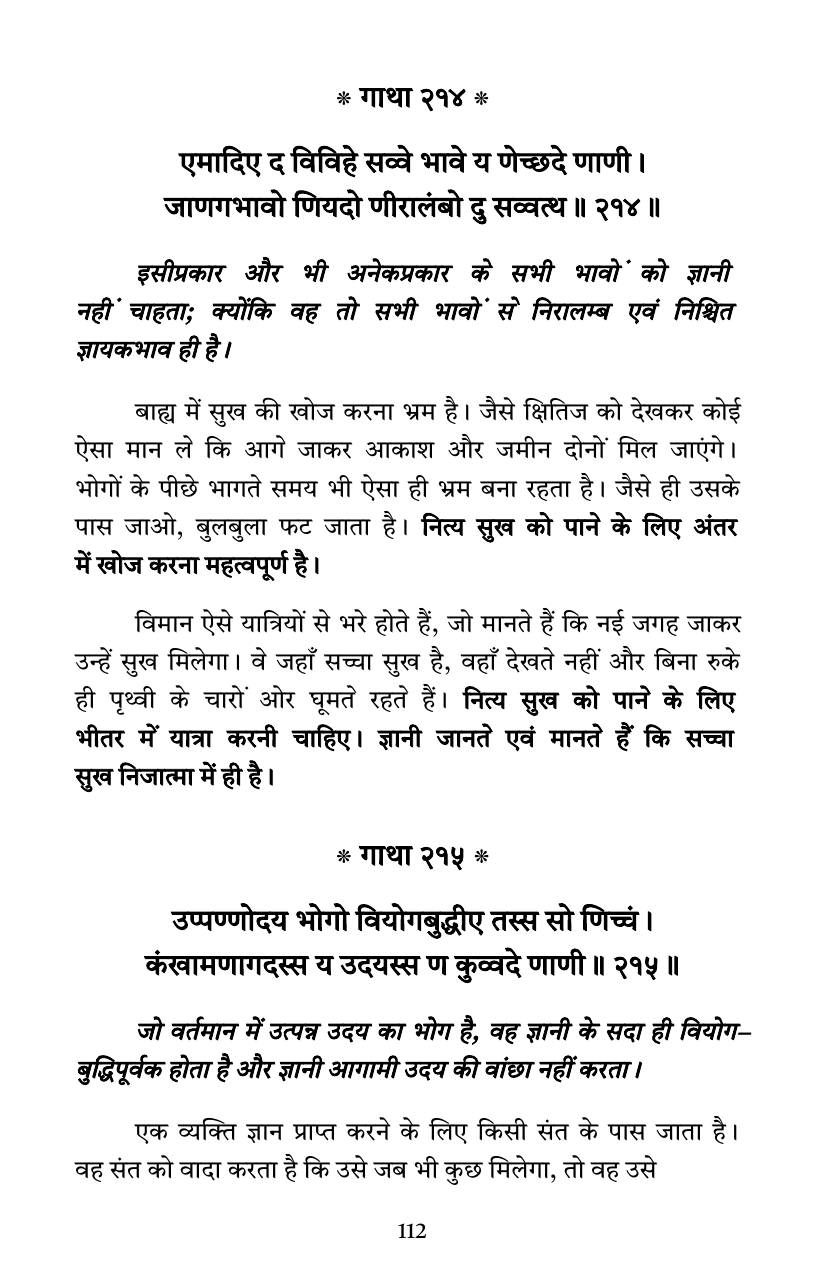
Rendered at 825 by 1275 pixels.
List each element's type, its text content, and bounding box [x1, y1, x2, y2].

text एक व्यक्ति ज्ञान प्राप्त करने के लिए किसी संत के पास जाता है। वह संत को वादा करता है कि उसे जब भी कुछ मिलेगा, तो वह उसे [75, 1114, 750, 1185]
text जो वर्तमान में उत्पन्न उदय का भोग है, वह ज्ञानी के सदा ही वियोग− बुद्धिपूर्वक होता है और ज्ञानी आगामी उदय की वांछा नहीं करता। [75, 1012, 750, 1084]
text एमादिए द विविहे सव्वे भावे य णेच्छदे णाणी। [75, 140, 750, 179]
text ⁕ गाथा २१४ ⁕ [75, 75, 750, 114]
text कंखामणागदस्स य उदयस्स ण कुव्वदे णाणी॥ २१५॥ [75, 943, 750, 982]
text इसीप्रकार और भी अनेकप्रकार के सभी भावों को ज्ञानी नहीं चाहता; क्योंकि वह तो सभी भावों से निरालम्ब एवं निश्चित ज्ञायकभाव ही है। [75, 254, 750, 364]
text विमान ऐसे यात्रियों से भरे होते हैं, जो मानते हैं कि नई जगह जाकर उन्हें सुख मिलेगा। वे जहाँ सच्चा सुख है, वहाँ देखते नहीं और बिना रुके ही पृथ्वी के चारों ओर घूमते रहते हैं। नित्य सुख को पाने के लिए भीतर में यात्रा करनी चाहिए। ज्ञानी जानते एवं मानते हैं कि सच्चा सुख निजात्मा में ही है। [75, 605, 750, 791]
text जाणगभावो णियदो णीरालंबो दु सव्वत्थ॥ २१४॥ [75, 185, 750, 223]
text बाह्य में सुख की खोज करना भ्रम है। जैसे क्षितिज को देखकर कोई ऐसा मान ले कि आगे जाकर आकाश और जमीन दोनों मिल जाएंगे। भोगों के पीछे भागते समय भी ऐसा ही भ्रम बना रहता है। जैसे ही उसके पास जाओ, बुलबुला फट जाता है। नित्य सुख को पाने के लिए अंतर में खोज करना महत्वपूर्ण है। [75, 394, 750, 579]
text ⁕ गाथा २१५ ⁕ [75, 833, 750, 872]
text उप्पण्णोदय भोगो वियोगबुद्धीए तस्स सो णिच्चं। [75, 898, 750, 937]
